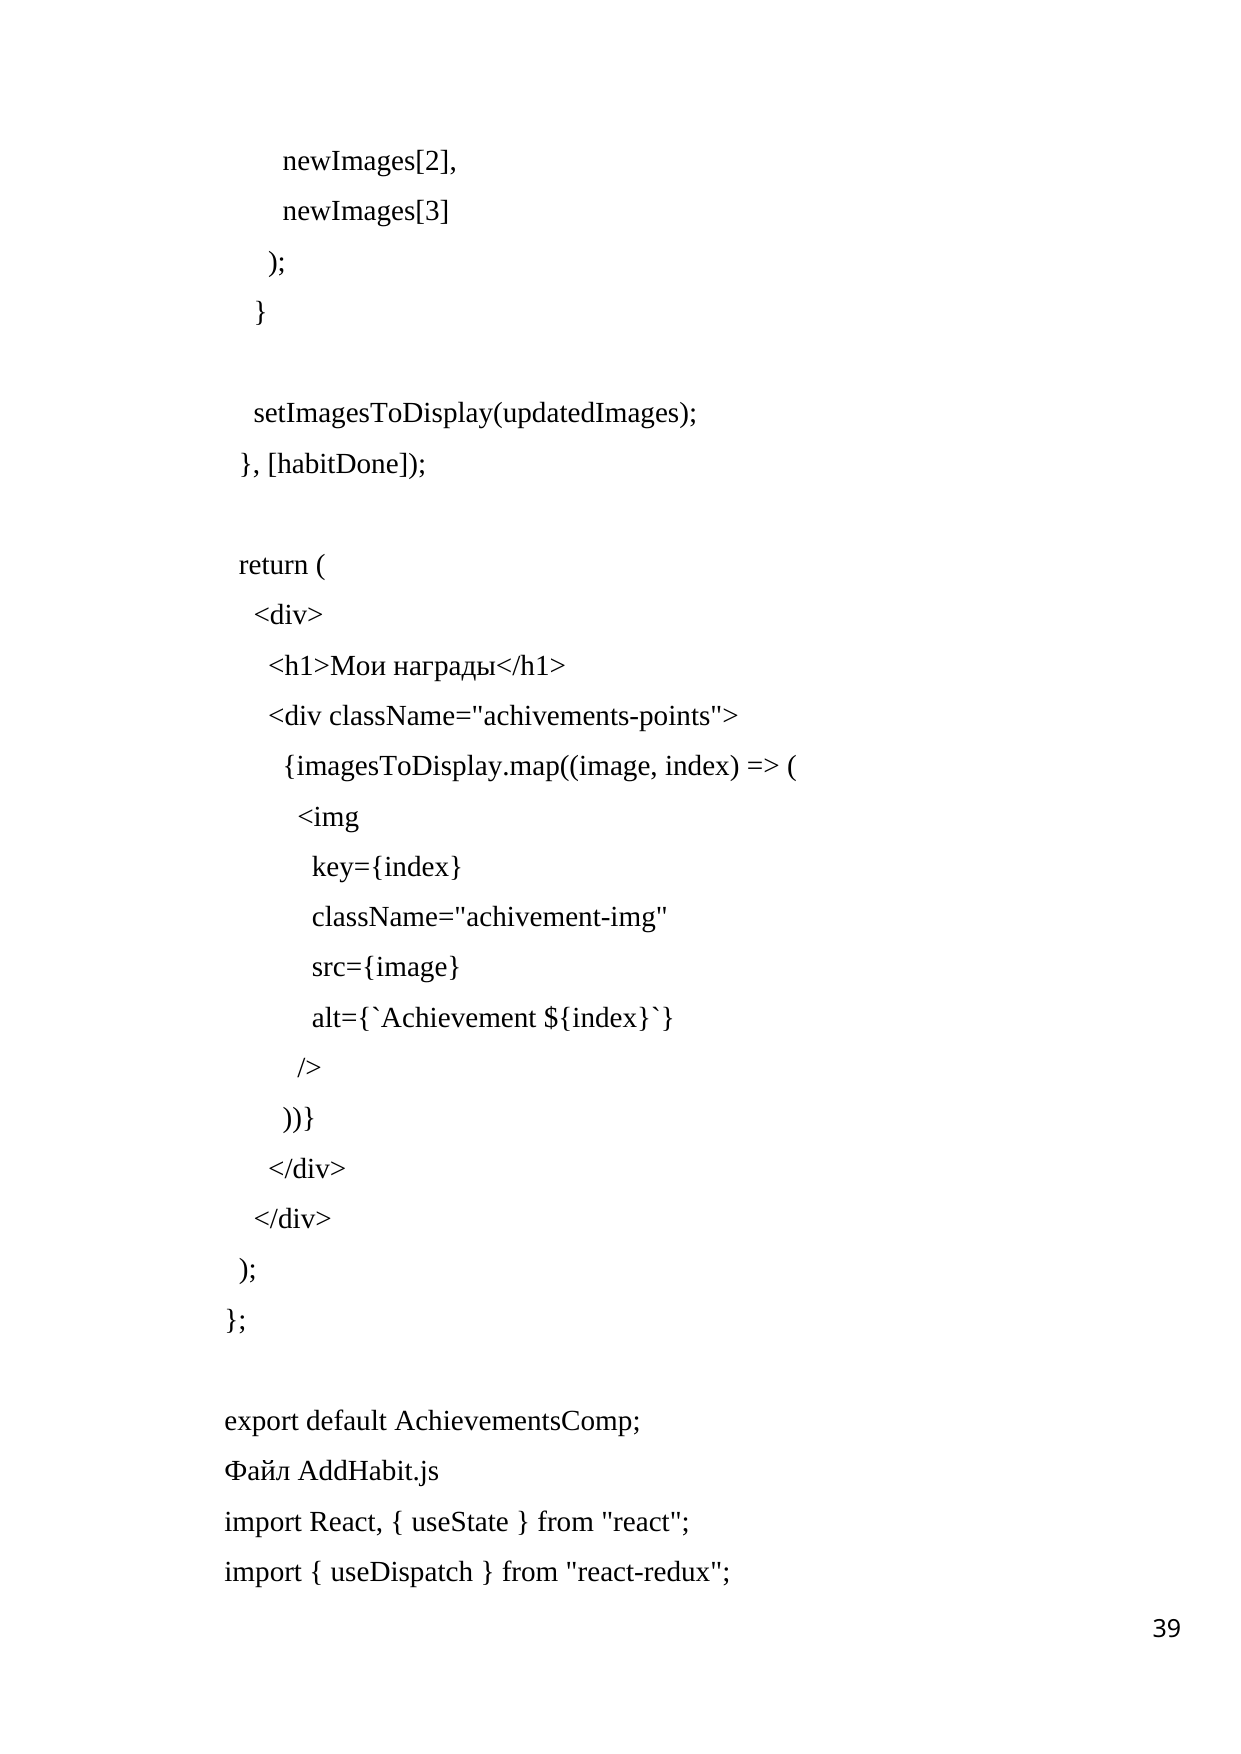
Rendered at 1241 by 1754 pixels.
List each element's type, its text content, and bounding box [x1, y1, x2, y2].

text alt={`Achievement ${index}`} [177, 1000, 1122, 1033]
text <h1>Мои награды</h1> [177, 648, 1122, 681]
text <div> [177, 597, 1122, 631]
text Файл AddHabit.js [177, 1453, 1122, 1487]
text </div> [177, 1151, 1122, 1184]
text /> [177, 1050, 1122, 1084]
text return ( [177, 547, 1122, 581]
text ); [177, 244, 1122, 277]
text src={image} [177, 949, 1122, 983]
text }; [177, 1302, 1122, 1335]
text } [177, 294, 1122, 328]
text ))} [177, 1101, 1122, 1134]
text newImages[2], [177, 143, 1122, 177]
text import React, { useState } from "react"; [177, 1504, 1122, 1537]
text }, [habitDone]); [177, 446, 1122, 479]
text key={index} [177, 849, 1122, 882]
text {imagesToDisplay.map((image, index) => ( [177, 748, 1122, 782]
text <img [177, 799, 1122, 832]
text <div className="achivements-points"> [177, 698, 1122, 732]
text </div> [177, 1201, 1122, 1235]
text className="achivement-img" [177, 899, 1122, 933]
text export default AchievementsComp; [177, 1403, 1122, 1437]
text setImagesToDisplay(updatedImages); [177, 395, 1122, 429]
text newImages[3] [177, 193, 1122, 227]
text import { useDispatch } from "react-redux"; [177, 1554, 1122, 1588]
text ); [177, 1251, 1122, 1285]
